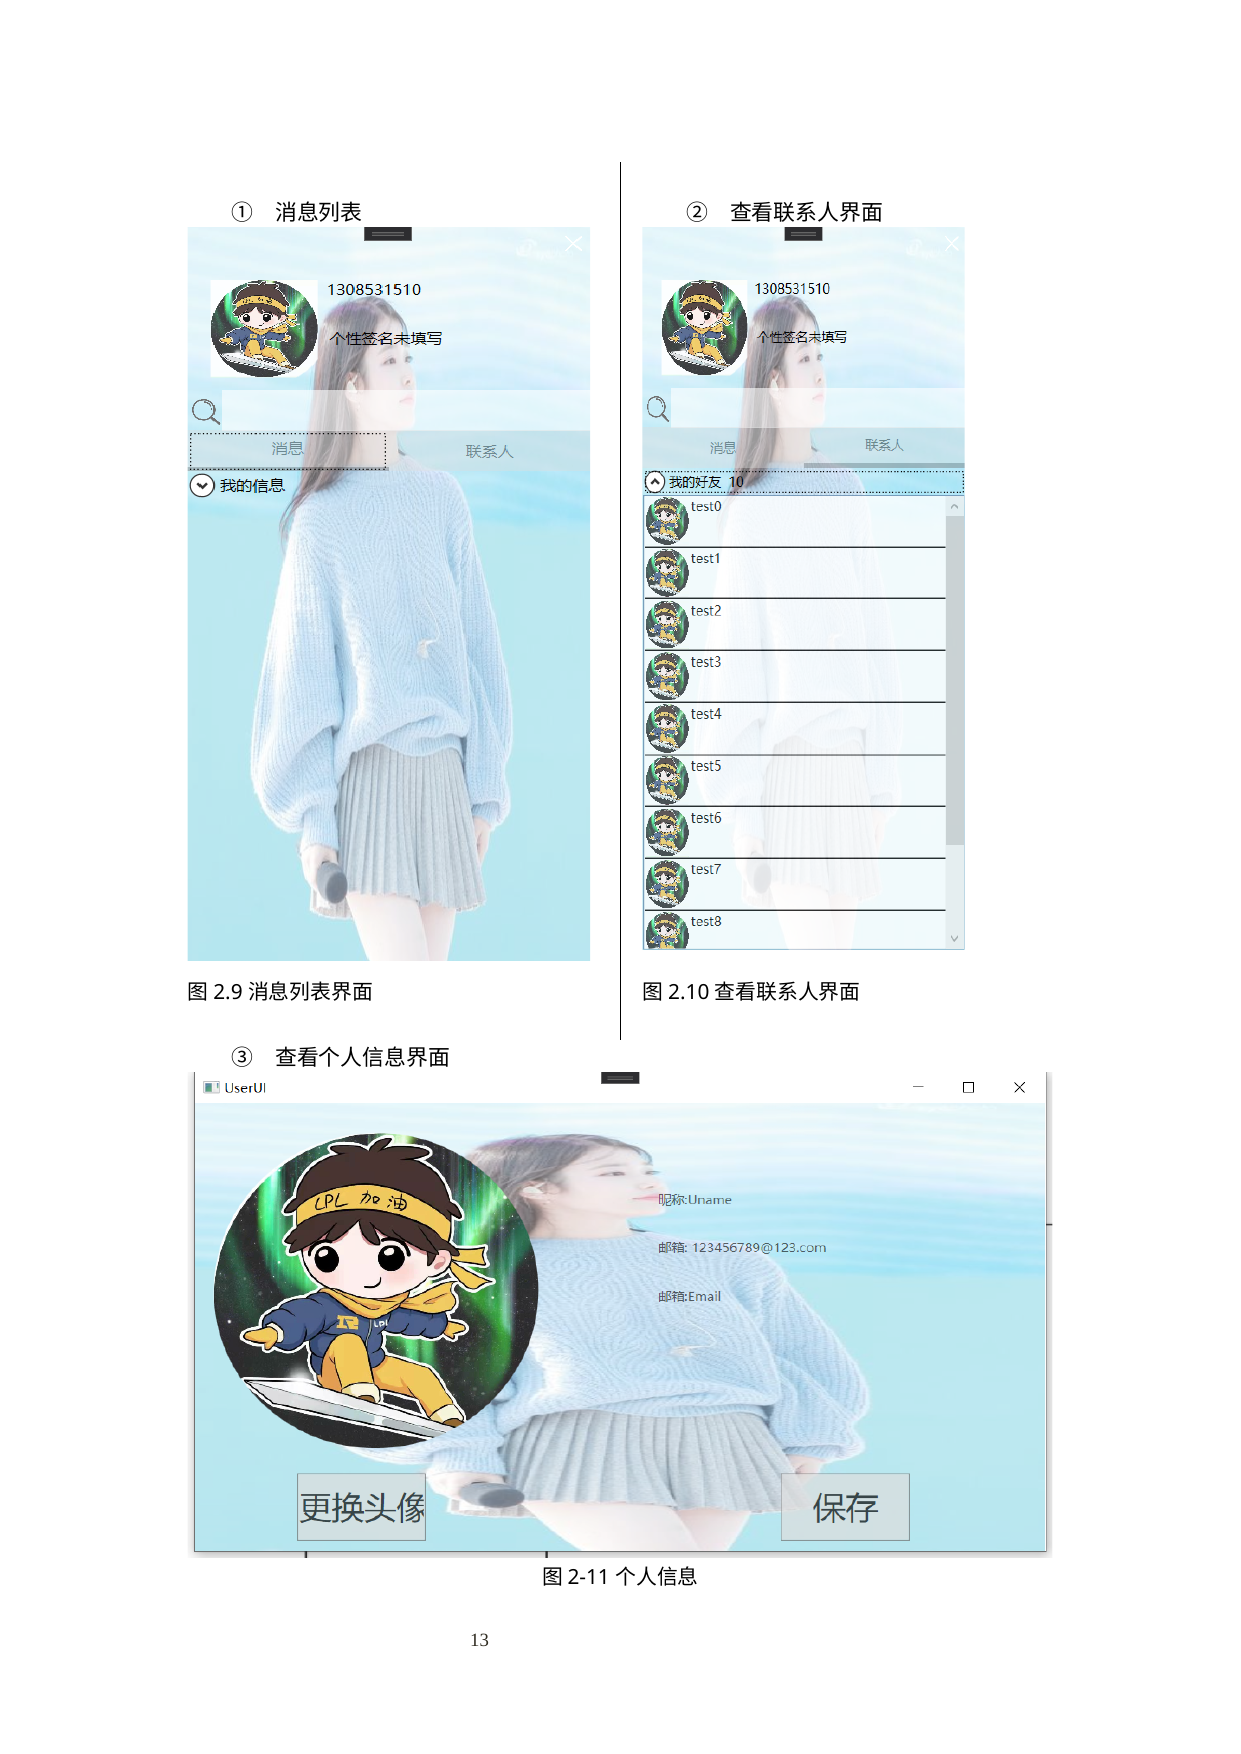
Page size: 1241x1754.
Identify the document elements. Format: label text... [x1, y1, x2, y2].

list 查看联系人界面 [642, 194, 1053, 227]
list 图 2.10 查看联系人界面 [642, 974, 1053, 1007]
picture [187, 227, 591, 961]
picture [642, 227, 965, 950]
list 图 2.9 消息列表界面 [187, 974, 598, 1007]
list 消息列表 [187, 194, 598, 227]
picture [187, 1072, 1053, 1558]
text 图 2-11 个人信息 [187, 1559, 1053, 1592]
list 查看个人信息界面 [187, 1039, 1053, 1072]
